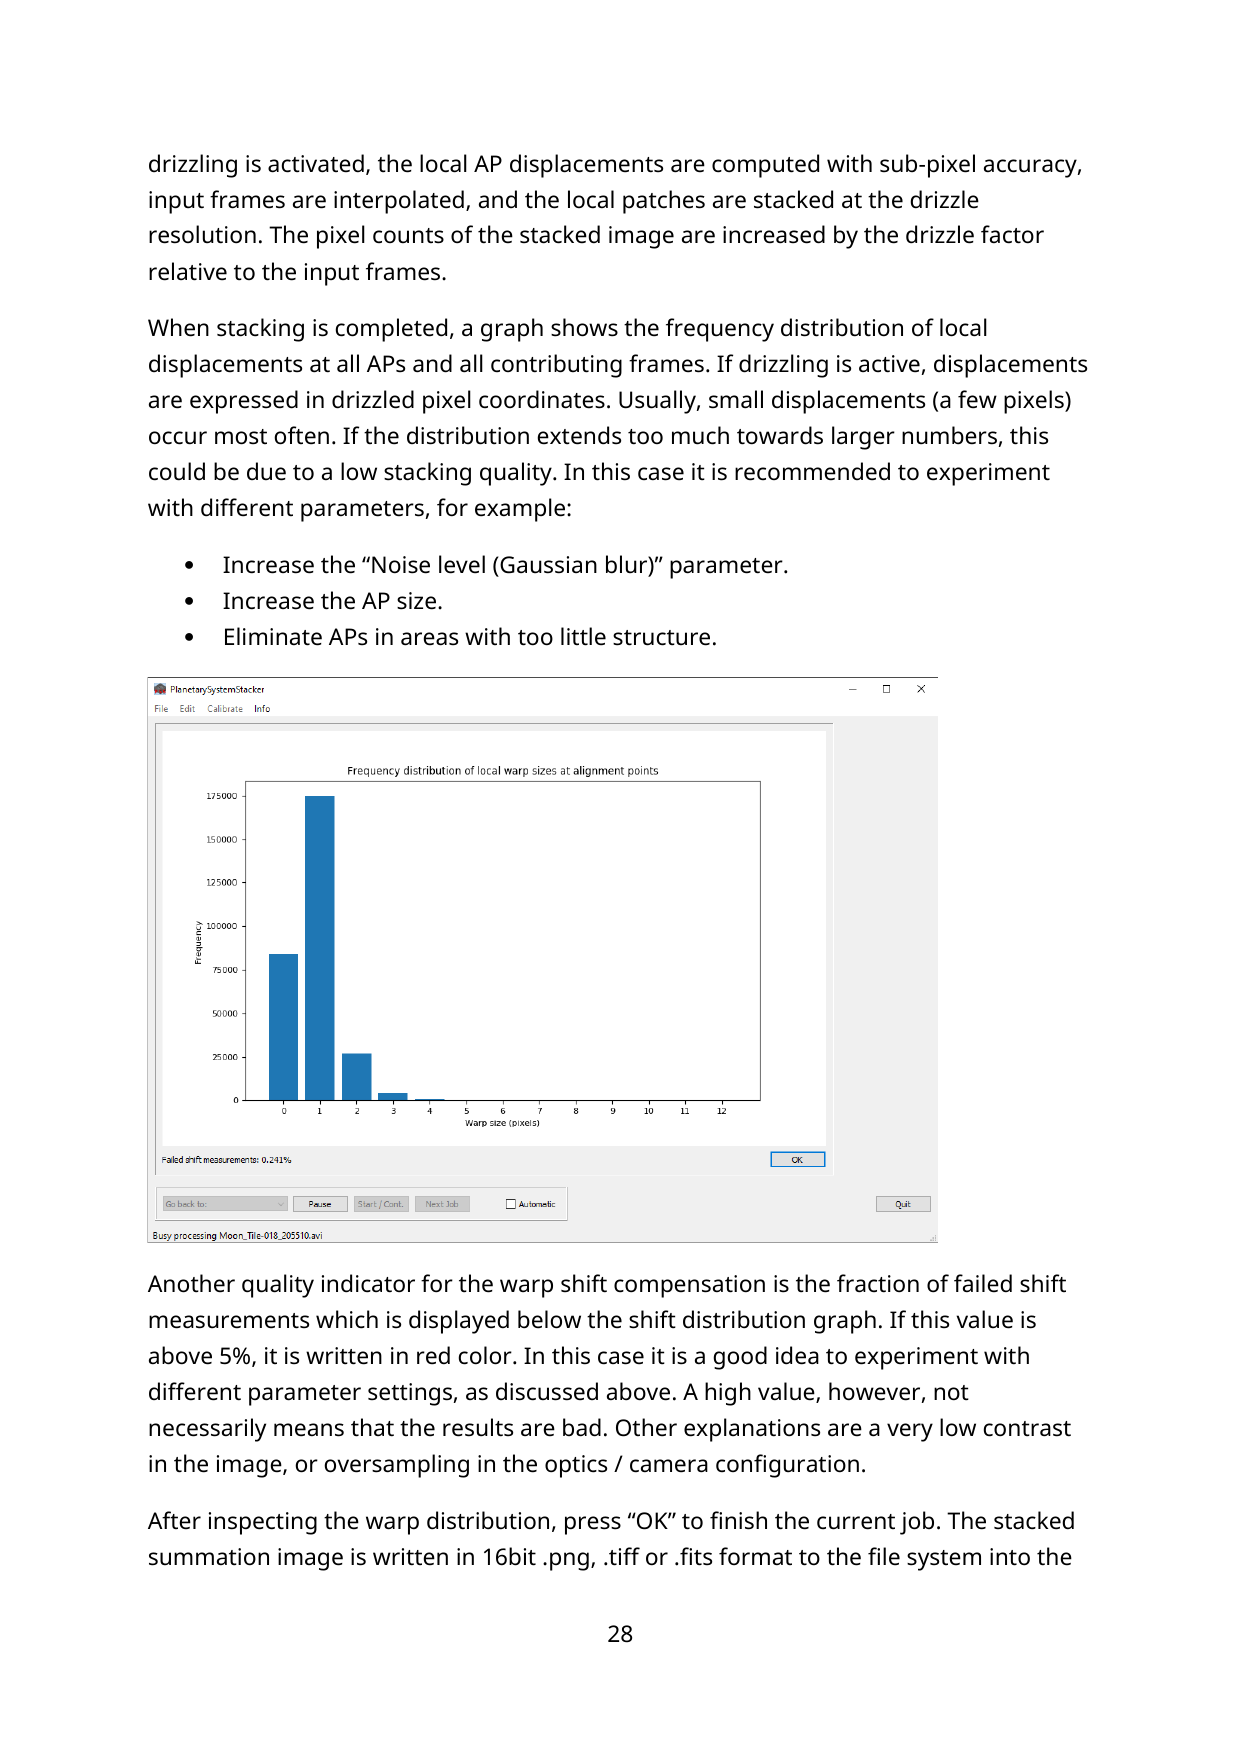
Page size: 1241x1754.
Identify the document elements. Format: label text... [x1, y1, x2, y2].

list Increase the “Noise level (Gaussian blur)” parameter. [185, 549, 1093, 580]
text Another quality indicator for the warp shift compensation is the fraction of failed shift measurements which is displayed below the shift distribution graph. If this value is above 5%, it is written in red color. In this case it is a good idea to experiment with different parameter settings, as discussed above. A high value, however, not necessarily means that the results are bad. Other explanations are a very low contrast in the image, or oversampling in the optics / camera configuration. [148, 1268, 1093, 1479]
list Eliminate APs in areas with too little structure. [185, 621, 1093, 652]
text When stacking is completed, a graph shows the frequency distribution of local displacements at all APs and all contributing frames. If drizzling is active, displacements are expressed in drizzled pixel coordinates. Usually, small displacements (a few pixels) occur most often. If the distribution extends too much towards larger numbers, this could be due to a low stacking quality. In this case it is recommended to experiment with different parameters, for example: [148, 312, 1093, 523]
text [148, 148, 1093, 287]
picture [147, 677, 938, 1243]
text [148, 1504, 1093, 1572]
list Increase the AP size. [185, 584, 1093, 616]
